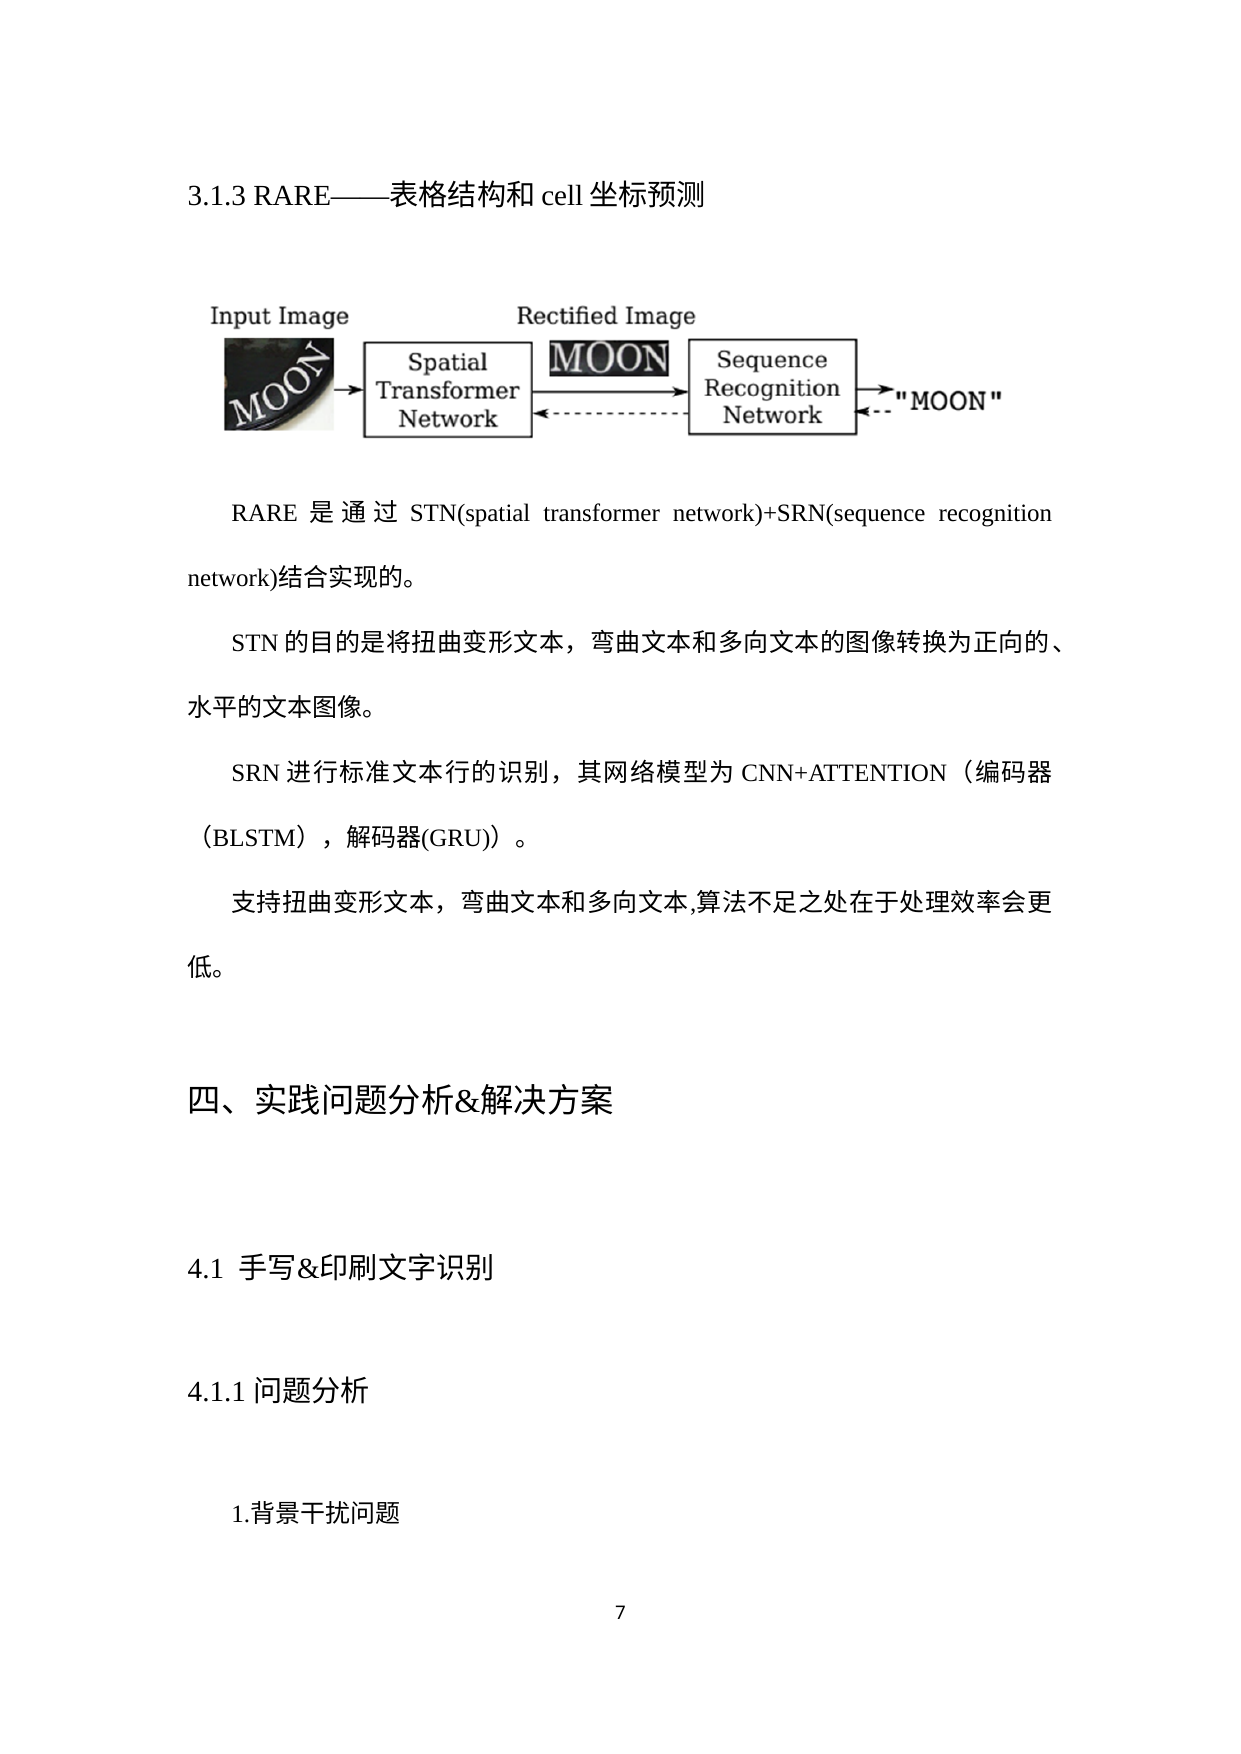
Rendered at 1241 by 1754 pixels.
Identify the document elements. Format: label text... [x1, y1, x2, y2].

text 1.背景干扰问题 [187, 1479, 1053, 1544]
subtitle 4.1 手写&印刷文字识别 [187, 1233, 1053, 1298]
text STN的目的是将扭曲变形文本，弯曲文本和多向文本的图像转换为正向的、水平的文本图像。 [187, 608, 1053, 738]
subtitle 四、实践问题分析&解决方案 [187, 1066, 1053, 1131]
subtitle 3.1.3 RARE——表格结构和cell坐标预测 [187, 160, 1053, 225]
text SRN进行标准文本行的识别，其网络模型为CNN+ATTENTION（编码器（BLSTM），解码器(GRU)）。 [187, 738, 1053, 868]
text 支持扭曲变形文本，弯曲文本和多向文本,算法不足之处在于处理效率会更低。 [187, 868, 1053, 998]
picture [187, 282, 1043, 461]
text RARE是通过STN(spatial transformer network)+SRN(sequence recognition network)结合实现的。 [187, 478, 1053, 608]
subtitle 4.1.1 问题分析 [187, 1356, 1053, 1421]
